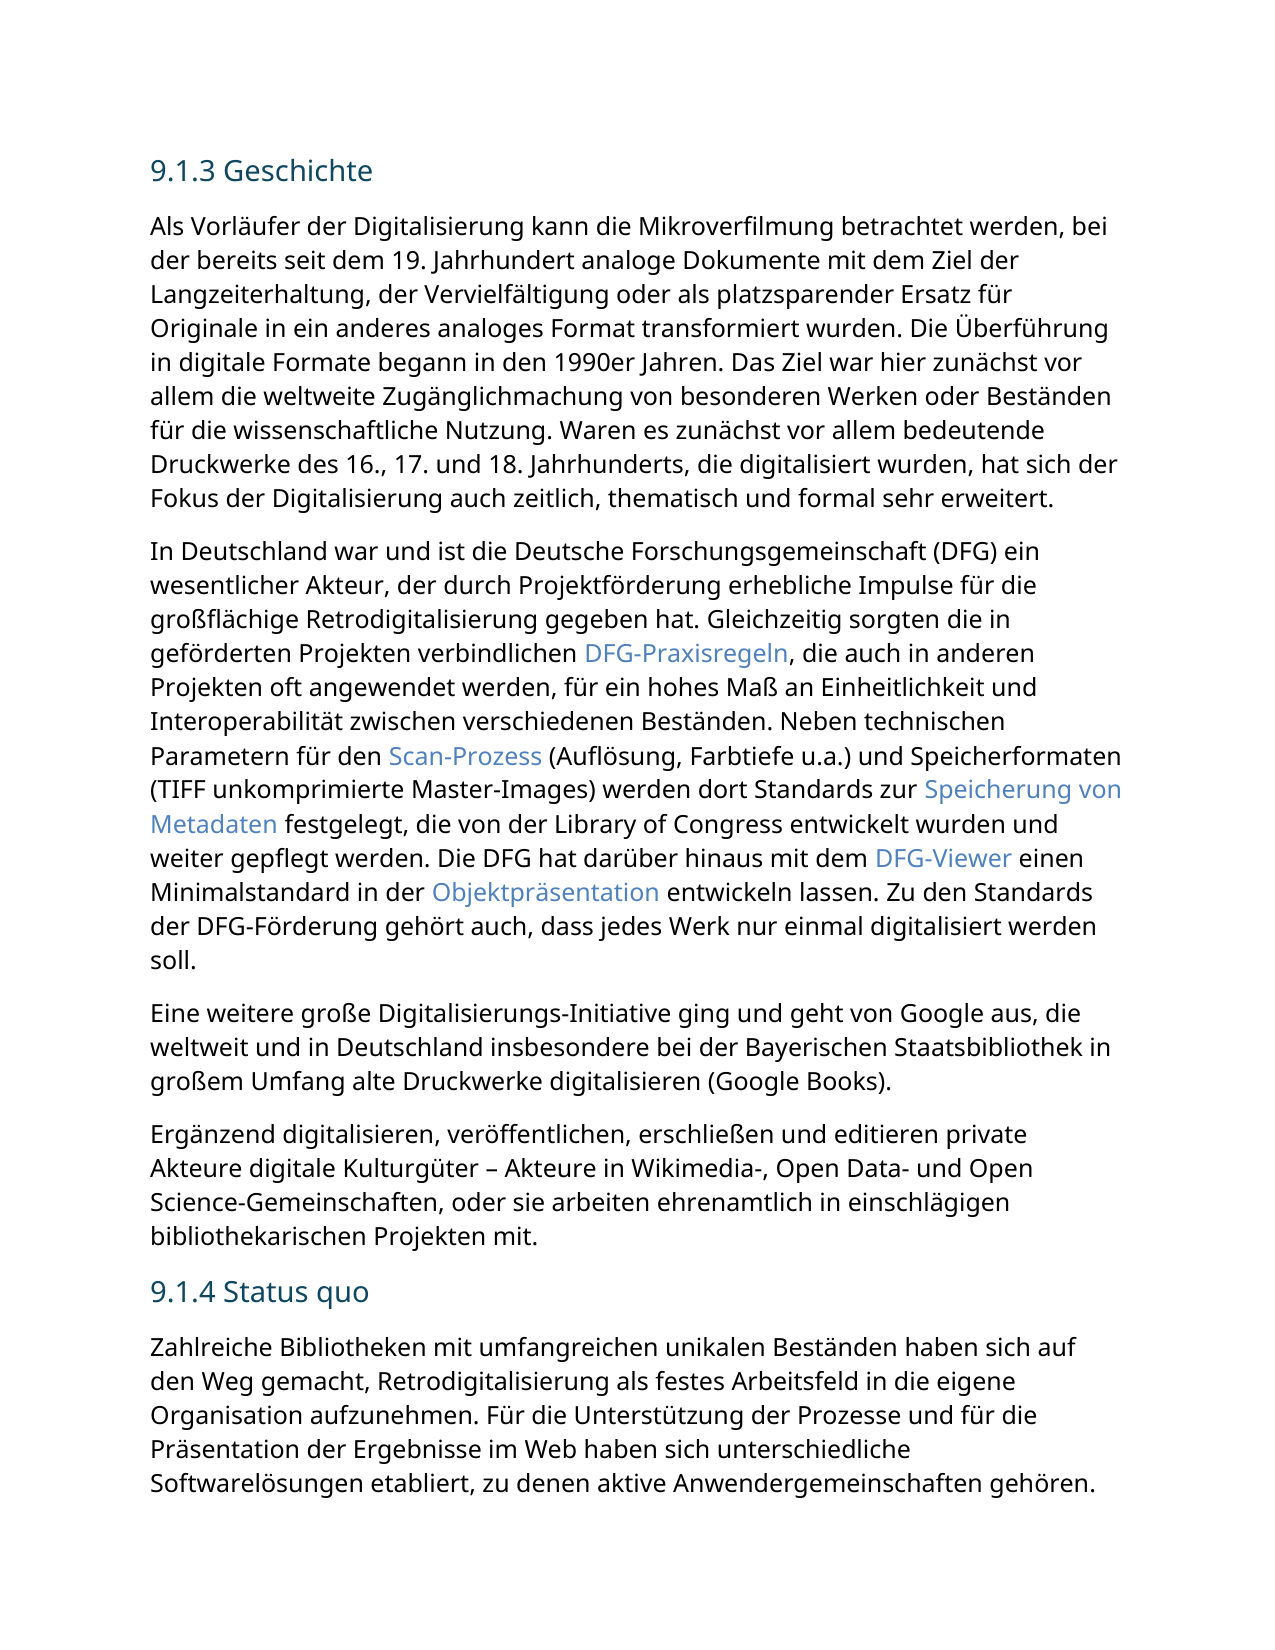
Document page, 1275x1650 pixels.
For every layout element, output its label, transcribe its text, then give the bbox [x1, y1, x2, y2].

subtitle 9.1.3 Geschichte [150, 150, 1125, 190]
text Als Vorläufer der Digitalisierung kann die Mikroverfilmung betrachtet werden, bei der bereits seit dem 19. Jahrhundert analoge Dokumente mit dem Ziel der Langzeiterhaltung, der Vervielfältigung oder als platzsparender Ersatz für Originale in ein anderes analoges Format transformiert wurden. Die Überführung in digitale Formate begann in den 1990er Jahren. Das Ziel war hier zunächst vor allem die weltweite Zugänglichmachung von besonderen Werken oder Beständen für die wissenschaftliche Nutzung. Waren es zunächst vor allem bedeutende Druckwerke des 16., 17. und 18. Jahrhunderts, die digitalisiert wurden, hat sich der Fokus der Digitalisierung auch zeitlich, thematisch und formal sehr erweitert. [150, 208, 1125, 515]
text In Deutschland war und ist die Deutsche Forschungsgemeinschaft (DFG) ein wesentlicher Akteur, der durch Projektförderung erhebliche Impulse für die großflächige Retrodigitalisierung gegeben hat. Gleichzeitig sorgten die in geförderten Projekten verbindlichen DFG-Praxisregeln, die auch in anderen Projekten oft angewendet werden, für ein hohes Maß an Einheitlichkeit und Interoperabilität zwischen verschiedenen Beständen. Neben technischen Parametern für den Scan-Prozess (Auflösung, Farbtiefe u.a.) und Speicherformaten (TIFF unkomprimierte Master-Images) werden dort Standards zur Speicherung von Metadaten festgelegt, die von der Library of Congress entwickelt wurden und weiter gepflegt werden. Die DFG hat darüber hinaus mit dem DFG-Viewer einen Minimalstandard in der Objektpräsentation entwickeln lassen. Zu den Standards der DFG-Förderung gehört auch, dass jedes Werk nur einmal digitalisiert werden soll. [150, 534, 1125, 977]
text Ergänzend digitalisieren, veröffentlichen, erschließen und editieren private Akteure digitale Kulturgüter – Akteure in Wikimedia-, Open Data- und Open Science-Gemeinschaften, oder sie arbeiten ehrenamtlich in einschlägigen bibliothekarischen Projekten mit. [150, 1116, 1125, 1252]
subtitle 9.1.4 Status quo [150, 1271, 1125, 1311]
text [150, 1330, 1125, 1500]
text Eine weitere große Digitalisierungs-Initiative ging und geht von Google aus, die weltweit und in Deutschland insbesondere bei der Bayerischen Staatsbibliothek in großem Umfang alte Druckwerke digitalisieren (Google Books). [150, 995, 1125, 1097]
